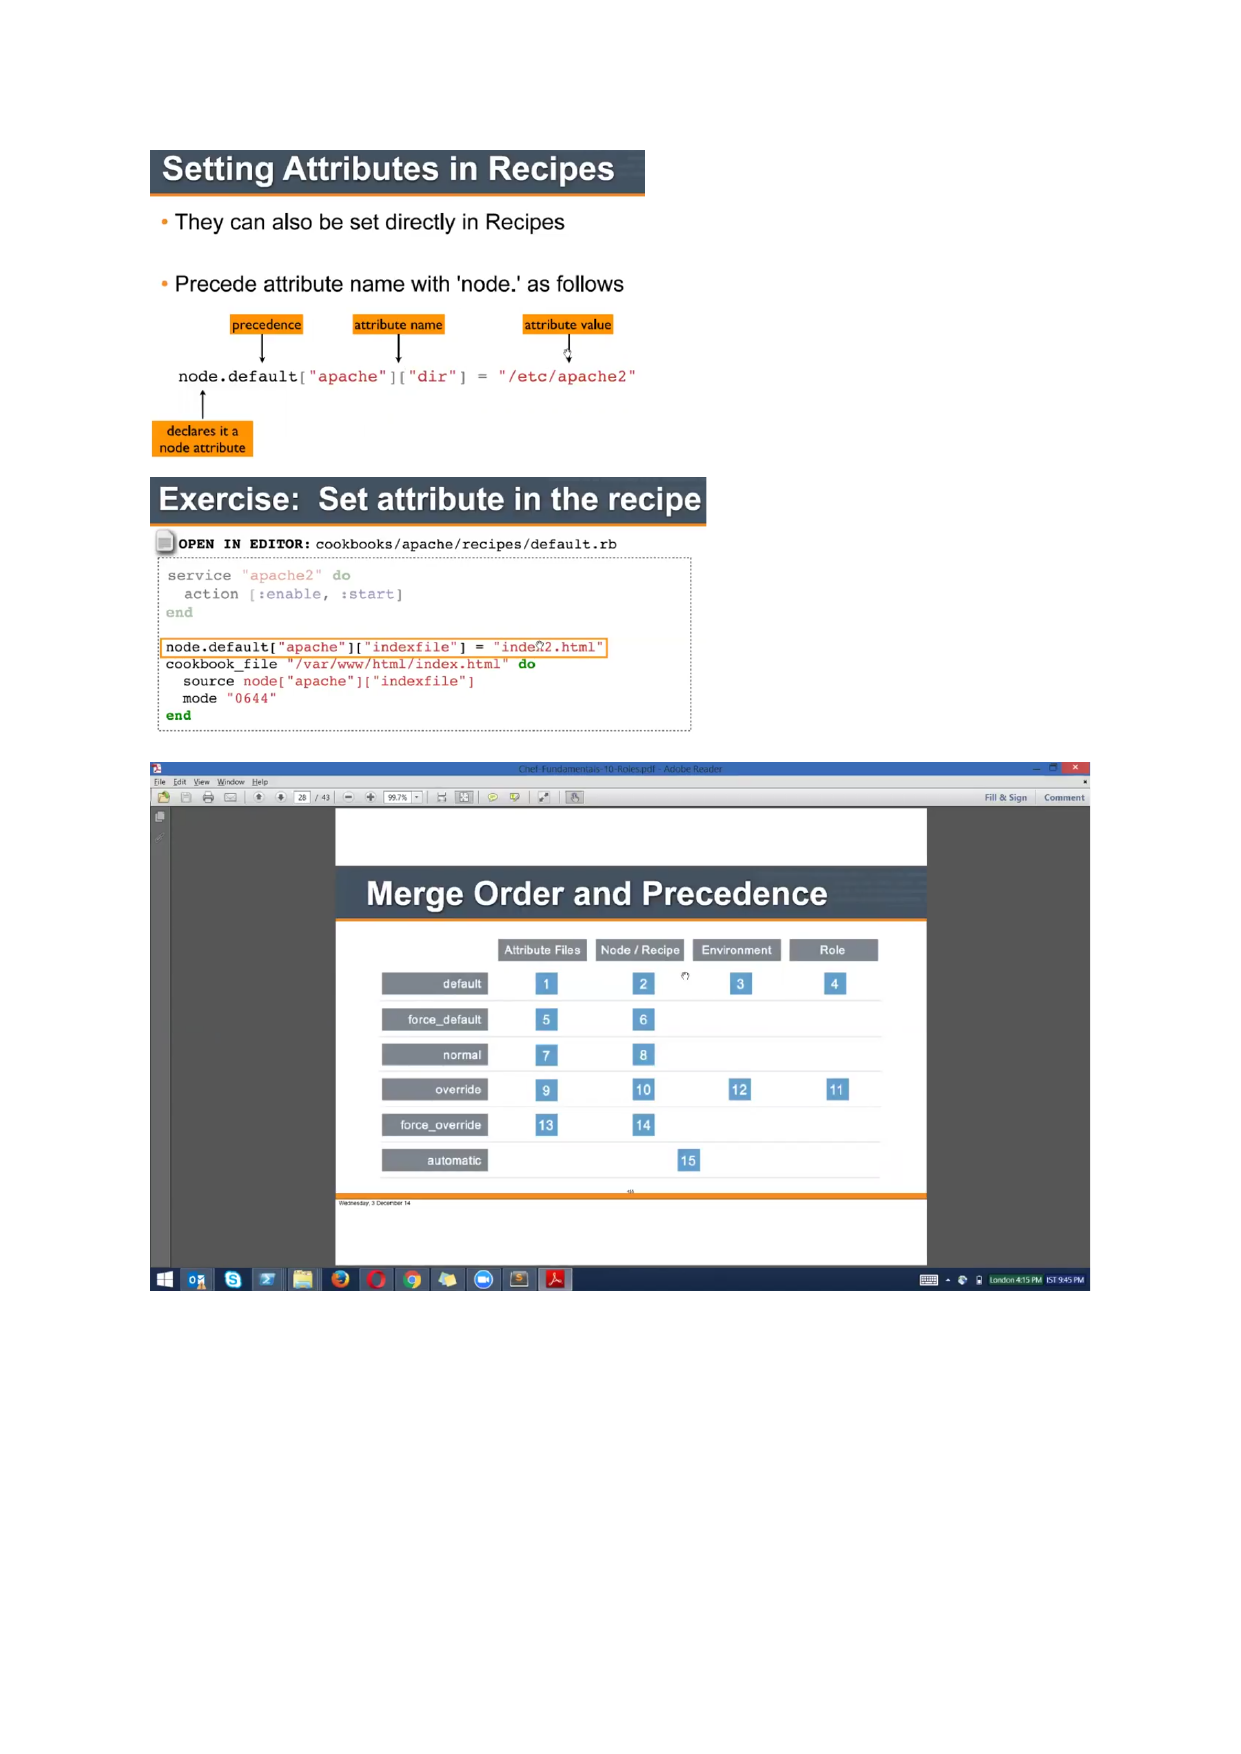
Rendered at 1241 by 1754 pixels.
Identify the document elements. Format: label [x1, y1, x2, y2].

picture [150, 762, 1091, 1291]
picture [150, 477, 707, 744]
picture [150, 150, 645, 459]
